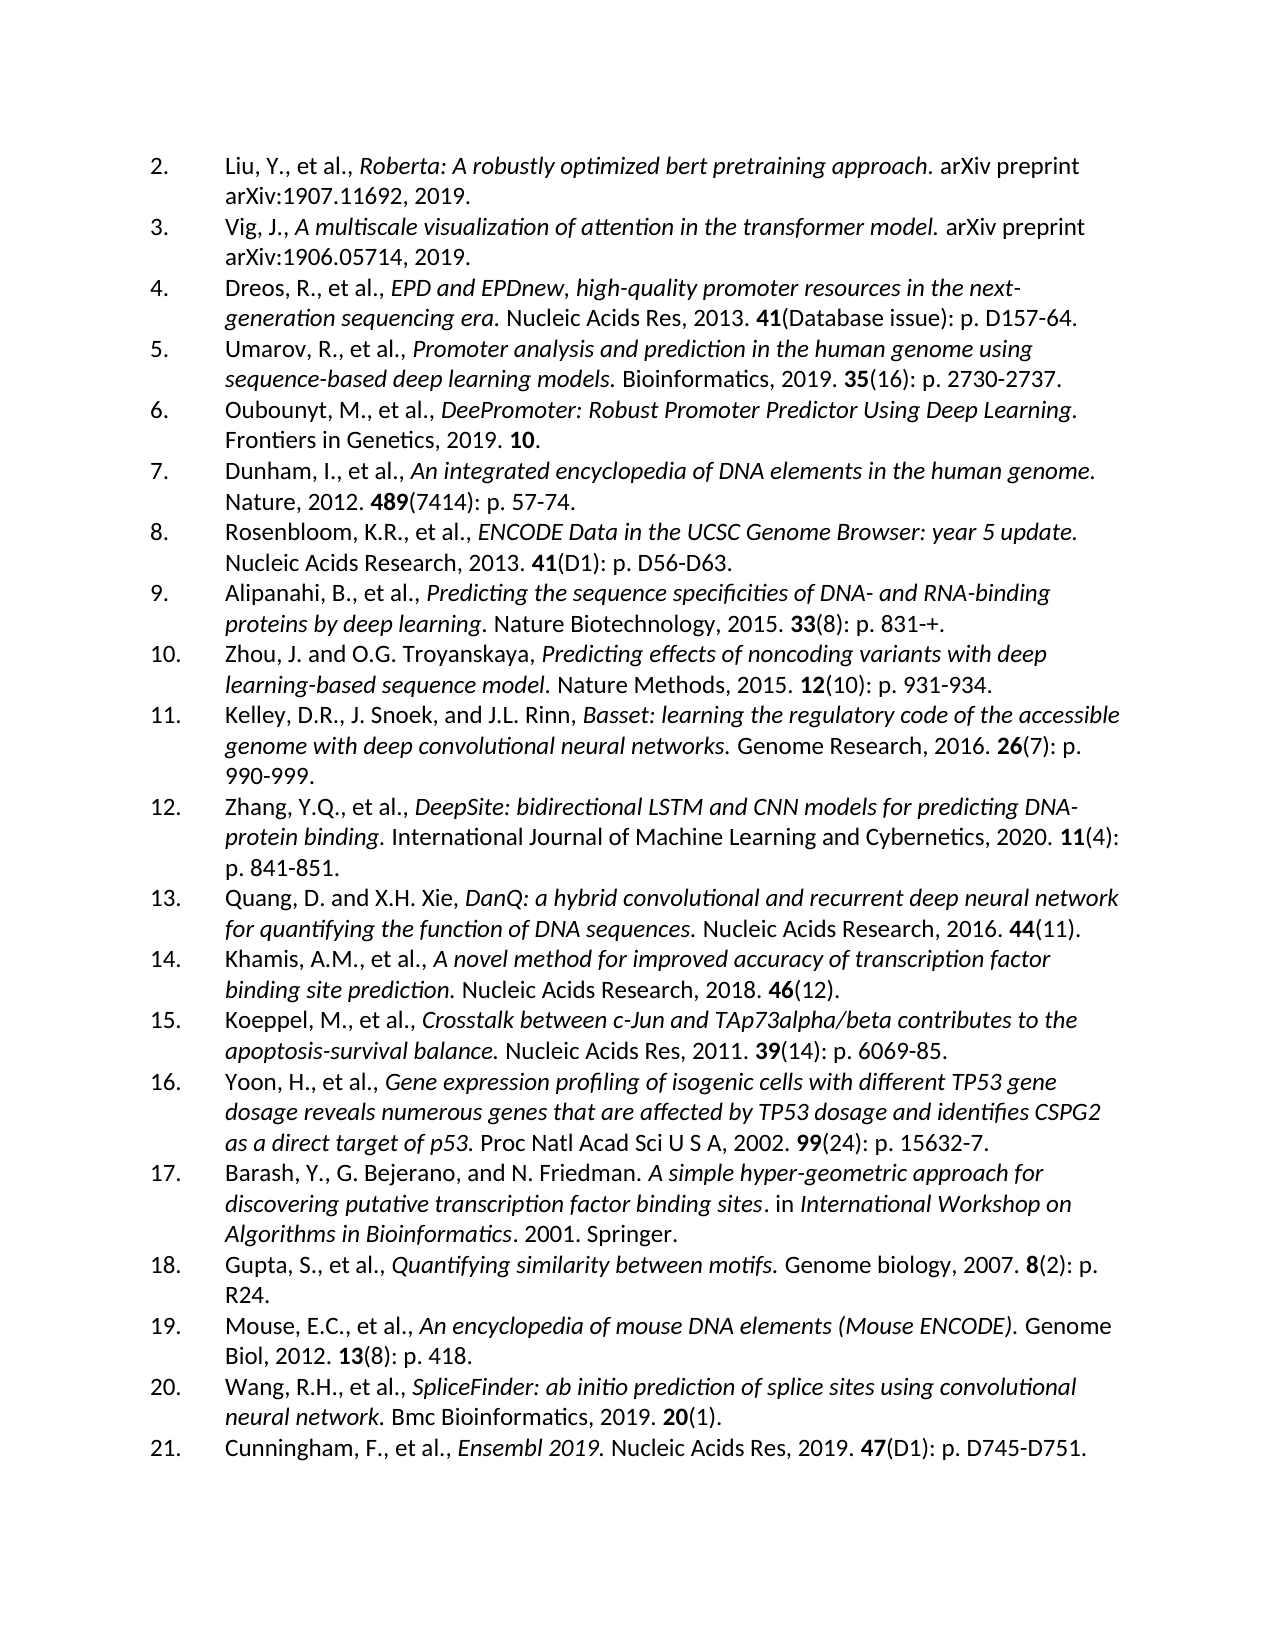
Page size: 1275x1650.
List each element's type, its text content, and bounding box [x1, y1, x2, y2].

text 11. Kelley, D.R., J. Snoek, and J.L. Rinn, Basset: learning the regulatory code of the accessible genome with deep convolutional neural networks. Genome Research, 2016. 26(7): p. 990-999. [150, 699, 1125, 791]
text 13. Quang, D. and X.H. Xie, DanQ: a hybrid convolutional and recurrent deep neural network for quantifying the function of DNA sequences. Nucleic Acids Research, 2016. 44(11). [150, 882, 1125, 943]
text 19. Mouse, E.C., et al., An encyclopedia of mouse DNA elements (Mouse ENCODE). Genome Biol, 2012. 13(8): p. 418. [150, 1310, 1125, 1371]
text 16. Yoon, H., et al., Gene expression profiling of isogenic cells with different TP53 gene dosage reveals numerous genes that are affected by TP53 dosage and identifies CSPG2 as a direct target of p53. Proc Natl Acad Sci U S A, 2002. 99(24): p. 15632-7. [150, 1066, 1125, 1157]
text 12. Zhang, Y.Q., et al., DeepSite: bidirectional LSTM and CNN models for predicting DNA-protein binding. International Journal of Machine Learning and Cybernetics, 2020. 11(4): p. 841-851. [150, 791, 1125, 882]
text 4. Dreos, R., et al., EPD and EPDnew, high-quality promoter resources in the next-generation sequencing era. Nucleic Acids Res, 2013. 41(Database issue): p. D157-64. [150, 272, 1125, 333]
text 10. Zhou, J. and O.G. Troyanskaya, Predicting effects of noncoding variants with deep learning-based sequence model. Nature Methods, 2015. 12(10): p. 931-934. [150, 638, 1125, 699]
text 14. Khamis, A.M., et al., A novel method for improved accuracy of transcription factor binding site prediction. Nucleic Acids Research, 2018. 46(12). [150, 943, 1125, 1004]
text 5. Umarov, R., et al., Promoter analysis and prediction in the human genome using sequence-based deep learning models. Bioinformatics, 2019. 35(16): p. 2730-2737. [150, 333, 1125, 394]
text 21. Cunningham, F., et al., Ensembl 2019. Nucleic Acids Res, 2019. 47(D1): p. D745-D751. [150, 1432, 1125, 1462]
text 2. Liu, Y., et al., Roberta: A robustly optimized bert pretraining approach. arXiv preprint arXiv:1907.11692, 2019. [150, 150, 1125, 211]
text 8. Rosenbloom, K.R., et al., ENCODE Data in the UCSC Genome Browser: year 5 update. Nucleic Acids Research, 2013. 41(D1): p. D56-D63. [150, 516, 1125, 577]
text 20. Wang, R.H., et al., SpliceFinder: ab initio prediction of splice sites using convolutional neural network. Bmc Bioinformatics, 2019. 20(1). [150, 1371, 1125, 1432]
text 17. Barash, Y., G. Bejerano, and N. Friedman. A simple hyper-geometric approach for discovering putative transcription factor binding sites. in International Workshop on Algorithms in Bioinformatics. 2001. Springer. [150, 1157, 1125, 1249]
text 18. Gupta, S., et al., Quantifying similarity between motifs. Genome biology, 2007. 8(2): p. R24. [150, 1249, 1125, 1310]
text 3. Vig, J., A multiscale visualization of attention in the transformer model. arXiv preprint arXiv:1906.05714, 2019. [150, 211, 1125, 272]
text 6. Oubounyt, M., et al., DeePromoter: Robust Promoter Predictor Using Deep Learning. Frontiers in Genetics, 2019. 10. [150, 394, 1125, 455]
text 15. Koeppel, M., et al., Crosstalk between c-Jun and TAp73alpha/beta contributes to the apoptosis-survival balance. Nucleic Acids Res, 2011. 39(14): p. 6069-85. [150, 1004, 1125, 1066]
text 9. Alipanahi, B., et al., Predicting the sequence specificities of DNA- and RNA-binding proteins by deep learning. Nature Biotechnology, 2015. 33(8): p. 831-+. [150, 577, 1125, 638]
text 7. Dunham, I., et al., An integrated encyclopedia of DNA elements in the human genome. Nature, 2012. 489(7414): p. 57-74. [150, 455, 1125, 516]
